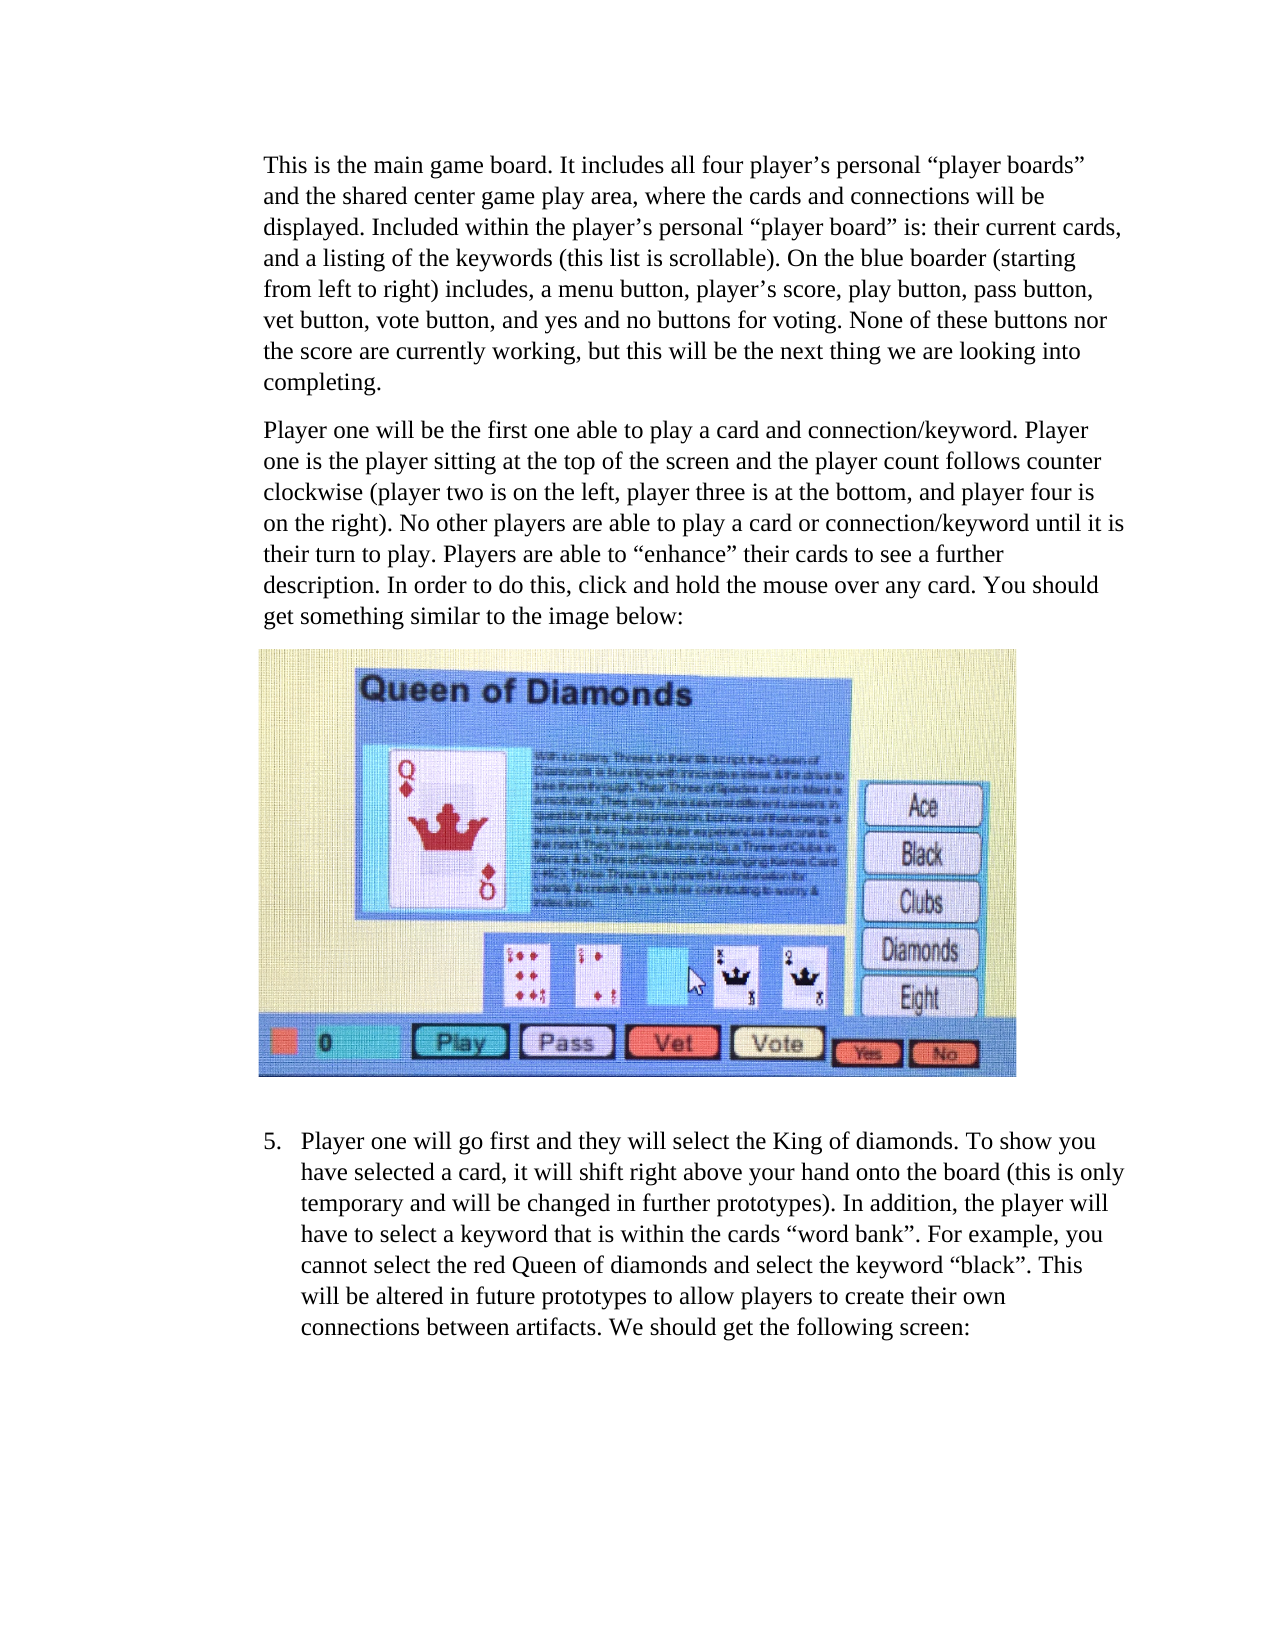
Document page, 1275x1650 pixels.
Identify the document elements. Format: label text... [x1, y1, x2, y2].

text Player one will be the first one able to play a card and connection/keyword. Player one is the player sitting at the top of the screen and the player count follows counter clockwise (player two is on the left, player three is at the bottom, and player four is on the right). No other players are able to play a card or connection/keyword until it is their turn to play. Players are able to “enhance” their cards to see a further description. In order to do this, click and hold the mouse over any card. You should get something similar to the image below: [263, 415, 1125, 630]
picture [258, 649, 1017, 1077]
list Player one will go first and they will select the King of diamonds. To show you have selected a card, it will shift right above your hand onto the board (this is only temporary and will be changed in further prototypes). In addition, the player will have to select a keyword that is within the cards “word bank”. For example, you cannot select the red Queen of diamonds and select the keyword “black”. This will be altered in future prototypes to allow players to create their own connections between artifacts. We should get the following screen: [263, 1126, 1125, 1341]
text This is the main game board. It includes all four player’s personal “player boards” and the shared center game play area, where the cards and connections will be displayed. Included within the player’s personal “player board” is: their current cards, and a listing of the keywords (this list is scrollable). On the blue boarder (starting from left to right) includes, a menu button, player’s score, play button, pass button, vet button, vote button, and yes and no buttons for voting. None of these buttons nor the score are currently working, but this will be the next thing we are looking into completing. [263, 150, 1125, 396]
